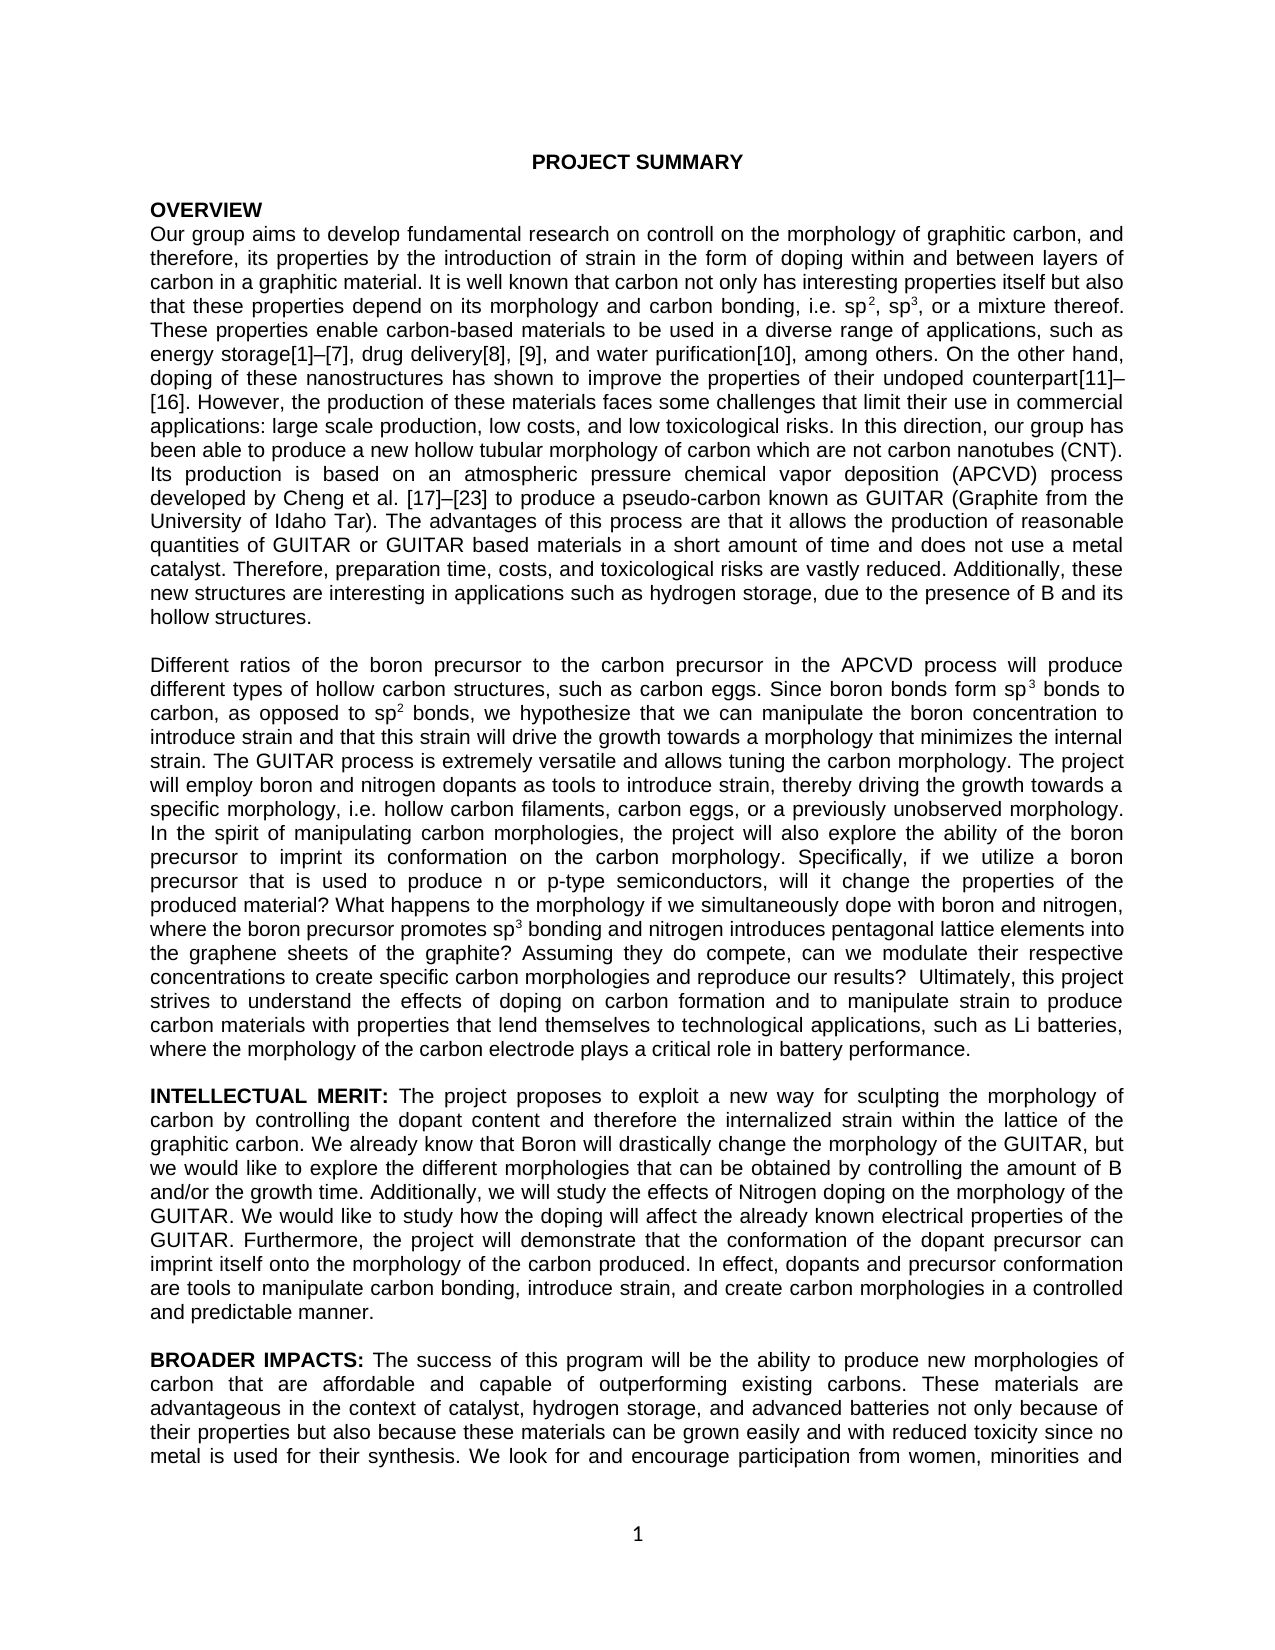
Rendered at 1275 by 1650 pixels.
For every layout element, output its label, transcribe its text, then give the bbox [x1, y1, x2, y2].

text INTELLECTUAL MERIT: The project proposes to exploit a new way for sculpting the morphology of carbon by controlling the dopant content and therefore the internalized strain within the lattice of the graphitic carbon. We already know that Boron will drastically change the morphology of the GUITAR, but we would like to explore the different morphologies that can be obtained by controlling the amount of B and/or the growth time. Additionally, we will study the effects of Nitrogen doping on the morphology of the GUITAR. We would like to study how the doping will affect the already known electrical properties of the GUITAR. Furthermore, the project will demonstrate that the conformation of the dopant precursor can imprint itself onto the morphology of the carbon produced. In effect, dopants and precursor conformation are tools to manipulate carbon bonding, introduce strain, and create carbon morphologies in a controlled and predictable manner. [150, 1084, 1125, 1324]
text OVERVIEW [150, 198, 1125, 222]
text Our group aims to develop fundamental research on controll on the morphology of graphitic carbon, and therefore, its properties by the introduction of strain in the form of doping within and between layers of carbon in a graphitic material. It is well known that carbon not only has interesting properties itself but also that these properties depend on its morphology and carbon bonding, i.e. sp2, sp3, or a mixture thereof. These properties enable carbon-based materials to be used in a diverse range of applications, such as energy storage[1]–[7], drug delivery[8], [9], and water purification[10], among others. On the other hand, doping of these nanostructures has shown to improve the properties of their undoped counterpart[11]–[16]. However, the production of these materials faces some challenges that limit their use in commercial applications: large scale production, low costs, and low toxicological risks. In this direction, our group has been able to produce a new hollow tubular morphology of carbon which are not carbon nanotubes (CNT). Its production is based on an atmospheric pressure chemical vapor deposition (APCVD) process developed by Cheng et al. [17]–[23] to produce a pseudo-carbon known as GUITAR (Graphite from the University of Idaho Tar). The advantages of this process are that it allows the production of reasonable quantities of GUITAR or GUITAR based materials in a short amount of time and does not use a metal catalyst. Therefore, preparation time, costs, and toxicological risks are vastly reduced. Additionally, these new structures are interesting in applications such as hydrogen storage, due to the presence of B and its hollow structures. [150, 222, 1125, 629]
text Different ratios of the boron precursor to the carbon precursor in the APCVD process will produce different types of hollow carbon structures, such as carbon eggs. Since boron bonds form sp3 bonds to carbon, as opposed to sp2 bonds, we hypothesize that we can manipulate the boron concentration to introduce strain and that this strain will drive the growth towards a morphology that minimizes the internal strain. The GUITAR process is extremely versatile and allows tuning the carbon morphology. The project will employ boron and nitrogen dopants as tools to introduce strain, thereby driving the growth towards a specific morphology, i.e. hollow carbon filaments, carbon eggs, or a previously unobserved morphology. In the spirit of manipulating carbon morphologies, the project will also explore the ability of the boron precursor to imprint its conformation on the carbon morphology. Specifically, if we utilize a boron precursor that is used to produce n or p-type semiconductors, will it change the properties of the produced material? What happens to the morphology if we simultaneously dope with boron and nitrogen, where the boron precursor promotes sp3 bonding and nitrogen introduces pentagonal lattice elements into the graphene sheets of the graphite? Assuming they do compete, can we modulate their respective concentrations to create specific carbon morphologies and reproduce our results? Ultimately, this project strives to understand the effects of doping on carbon formation and to manipulate strain to produce carbon materials with properties that lend themselves to technological applications, such as Li batteries, where the morphology of the carbon electrode plays a critical role in battery performance. [150, 653, 1125, 1060]
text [150, 1348, 1125, 1468]
text PROJECT SUMMARY [150, 150, 1125, 174]
